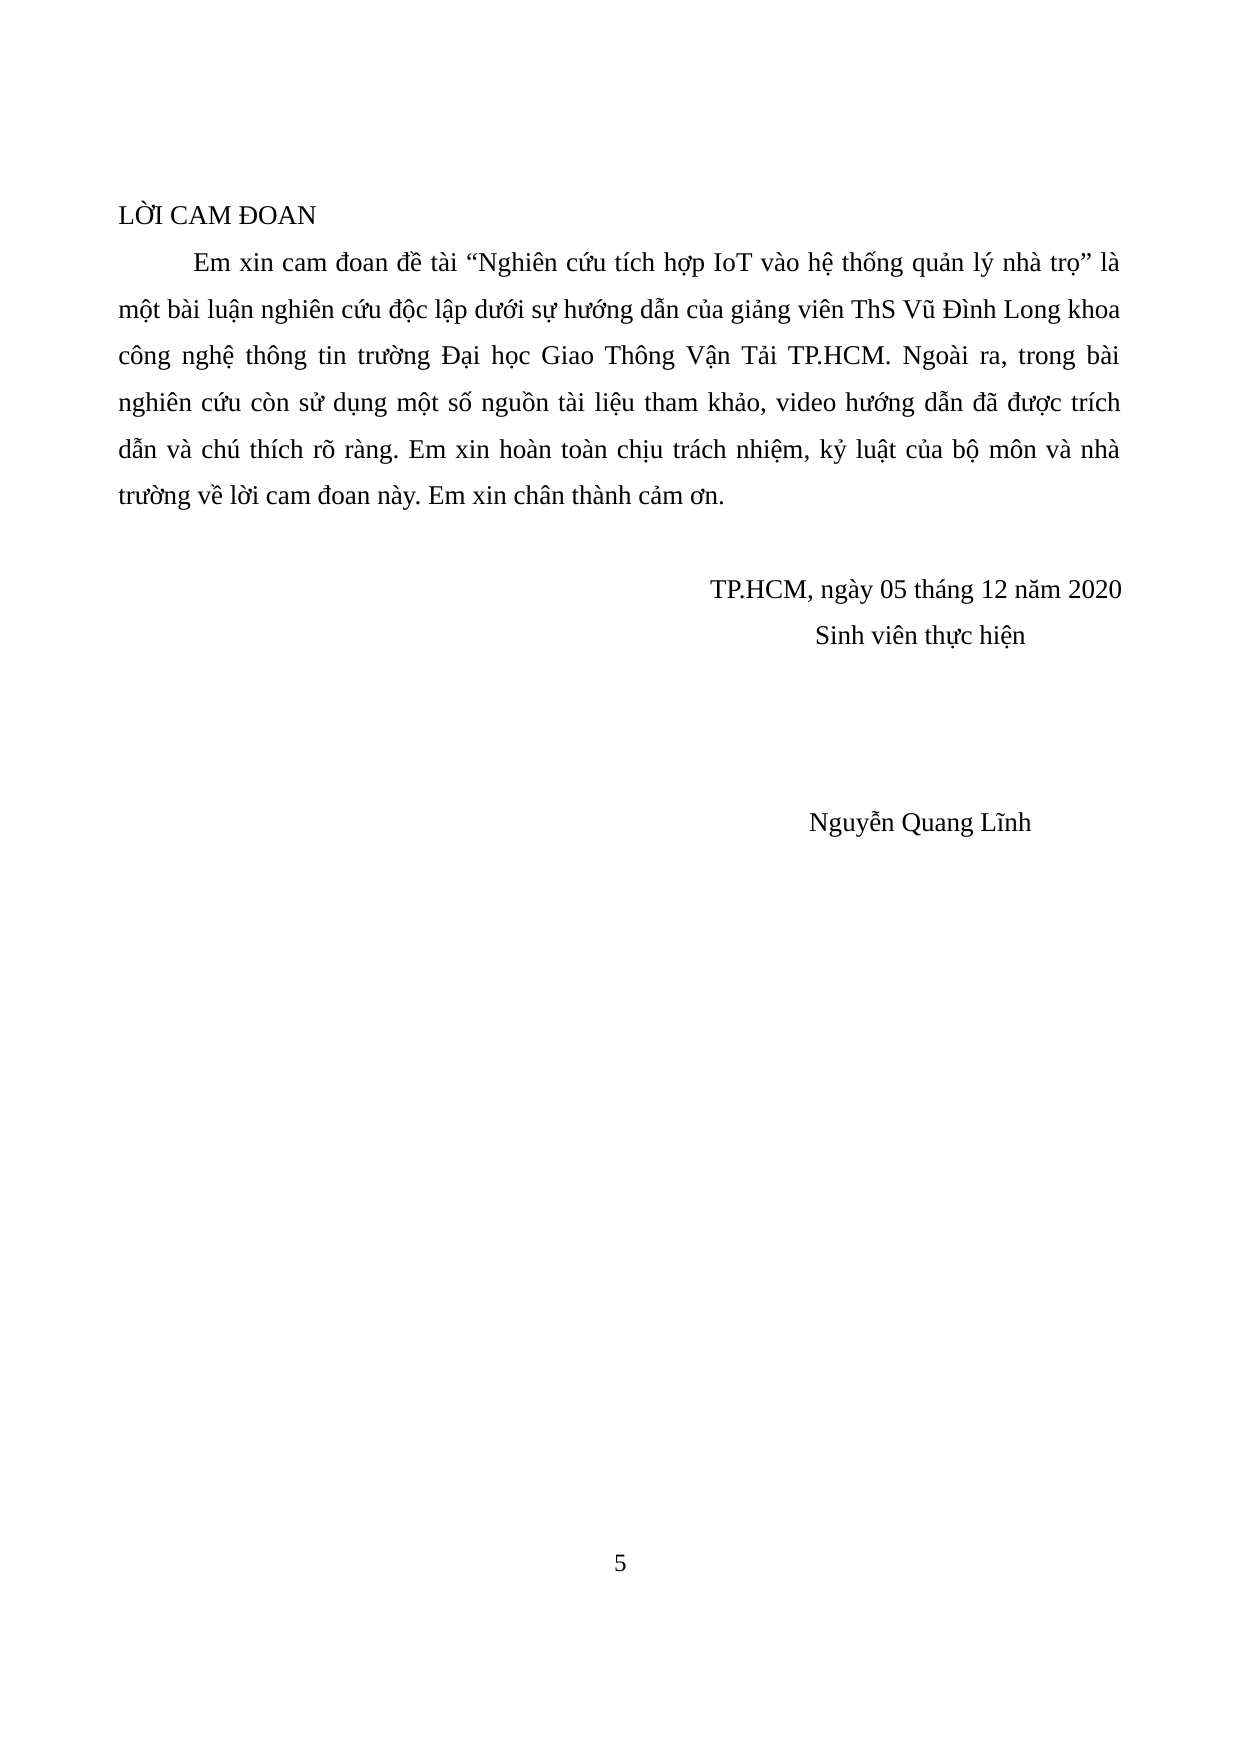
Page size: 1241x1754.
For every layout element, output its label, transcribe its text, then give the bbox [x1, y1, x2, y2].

text Em xin cam đoan đề tài “Nghiên cứu tích hợp IoT vào hệ thống quản lý nhà trọ” là một bài luận nghiên cứu độc lập dưới sự hướng dẫn của giảng viên ThS Vũ Đình Long khoa công nghệ thông tin trường Đại học Giao Thông Vận Tải TP.HCM. Ngoài ra, trong bài nghiên cứu còn sử dụng một số nguồn tài liệu tham khảo, video hướng dẫn đã được trích dẫn và chú thích rõ ràng. Em xin hoàn toàn chịu trách nhiệm, kỷ luật của bộ môn và nhà trường về lời cam đoan này. Em xin chân thành cảm ơn. [118, 246, 1122, 511]
text TP.HCM, ngày 05 tháng 12 năm 2020 [193, 573, 1122, 604]
text Nguyễn Quang Lĩnh [718, 806, 1122, 837]
text LỜI CAM ĐOAN [118, 199, 1122, 231]
text Sinh viên thực hiện [718, 619, 1122, 651]
